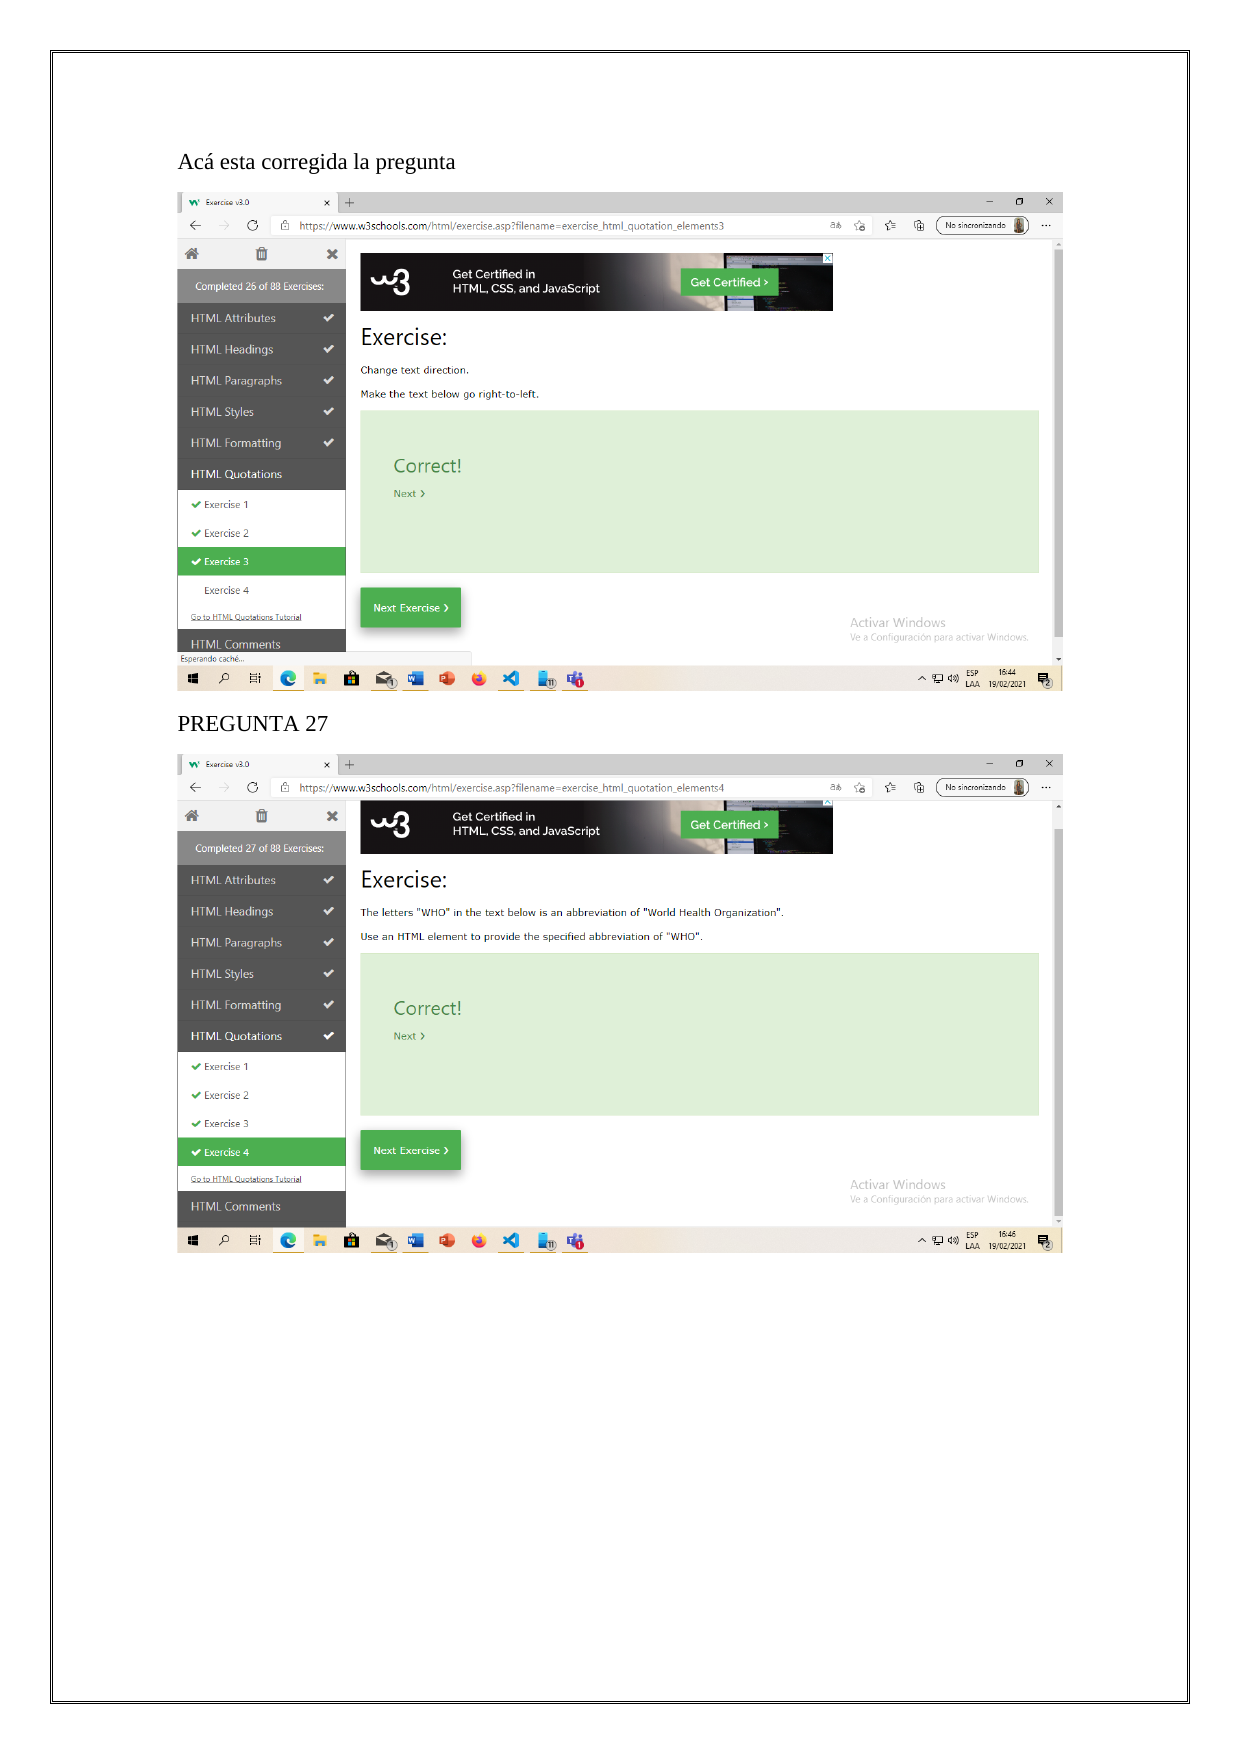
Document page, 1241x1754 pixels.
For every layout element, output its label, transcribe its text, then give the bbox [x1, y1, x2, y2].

text Acá esta corregida la pregunta [177, 148, 1063, 174]
picture [177, 192, 1063, 691]
picture [177, 754, 1063, 1253]
text PREGUNTA 27 [177, 710, 1063, 736]
